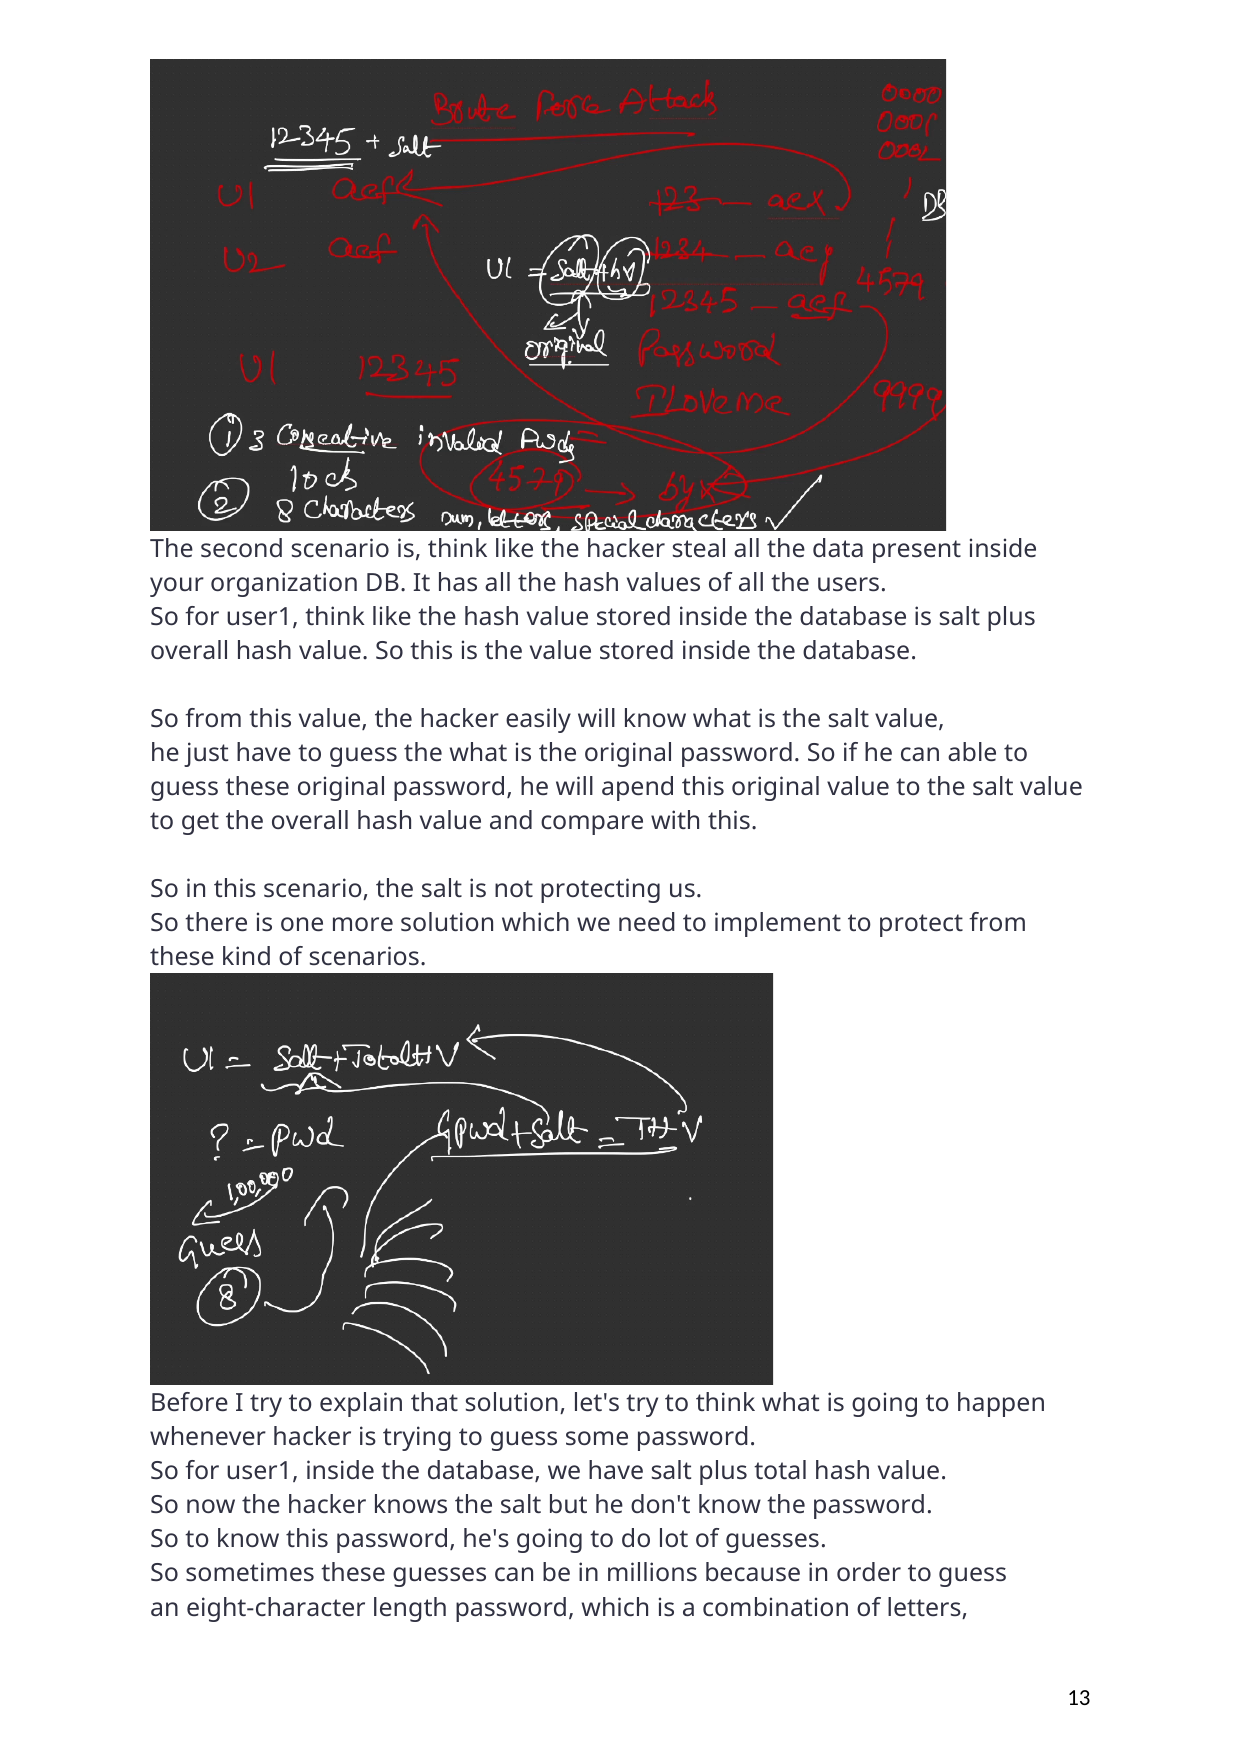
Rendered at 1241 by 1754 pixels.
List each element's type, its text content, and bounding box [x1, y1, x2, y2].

text an eight-character length password, which is a combination of letters, [150, 1589, 1090, 1623]
text Before I try to explain that solution, let's try to think what is going to happen [150, 1385, 1090, 1419]
text So there is one more solution which we need to implement to protect from these kind of scenarios. [150, 905, 1090, 973]
text So now the hacker knows the salt but he don't know the password. [150, 1487, 1090, 1521]
picture [150, 973, 774, 1385]
text The second scenario is, think like the hacker steal all the data present inside your organization DB. It has all the hash values of all the users. [150, 530, 1090, 598]
text So for user1, inside the database, we have salt plus total hash value. [150, 1453, 1090, 1487]
text So from this value, the hacker easily will know what is the salt value, [150, 701, 1090, 734]
text he just have to guess the what is the original password. So if he can able to guess these original password, he will apend this original value to the salt value to get the overall hash value and compare with this. [150, 734, 1090, 837]
text So sometimes these guesses can be in millions because in order to guess [150, 1555, 1090, 1589]
text whenever hacker is trying to guess some password. [150, 1419, 1090, 1453]
text So in this scenario, the salt is not protecting us. [150, 871, 1090, 905]
picture [150, 59, 947, 531]
text So for user1, think like the hash value stored inside the database is salt plus overall hash value. So this is the value stored inside the database. [150, 598, 1090, 666]
text So to know this password, he's going to do lot of guesses. [150, 1521, 1090, 1555]
